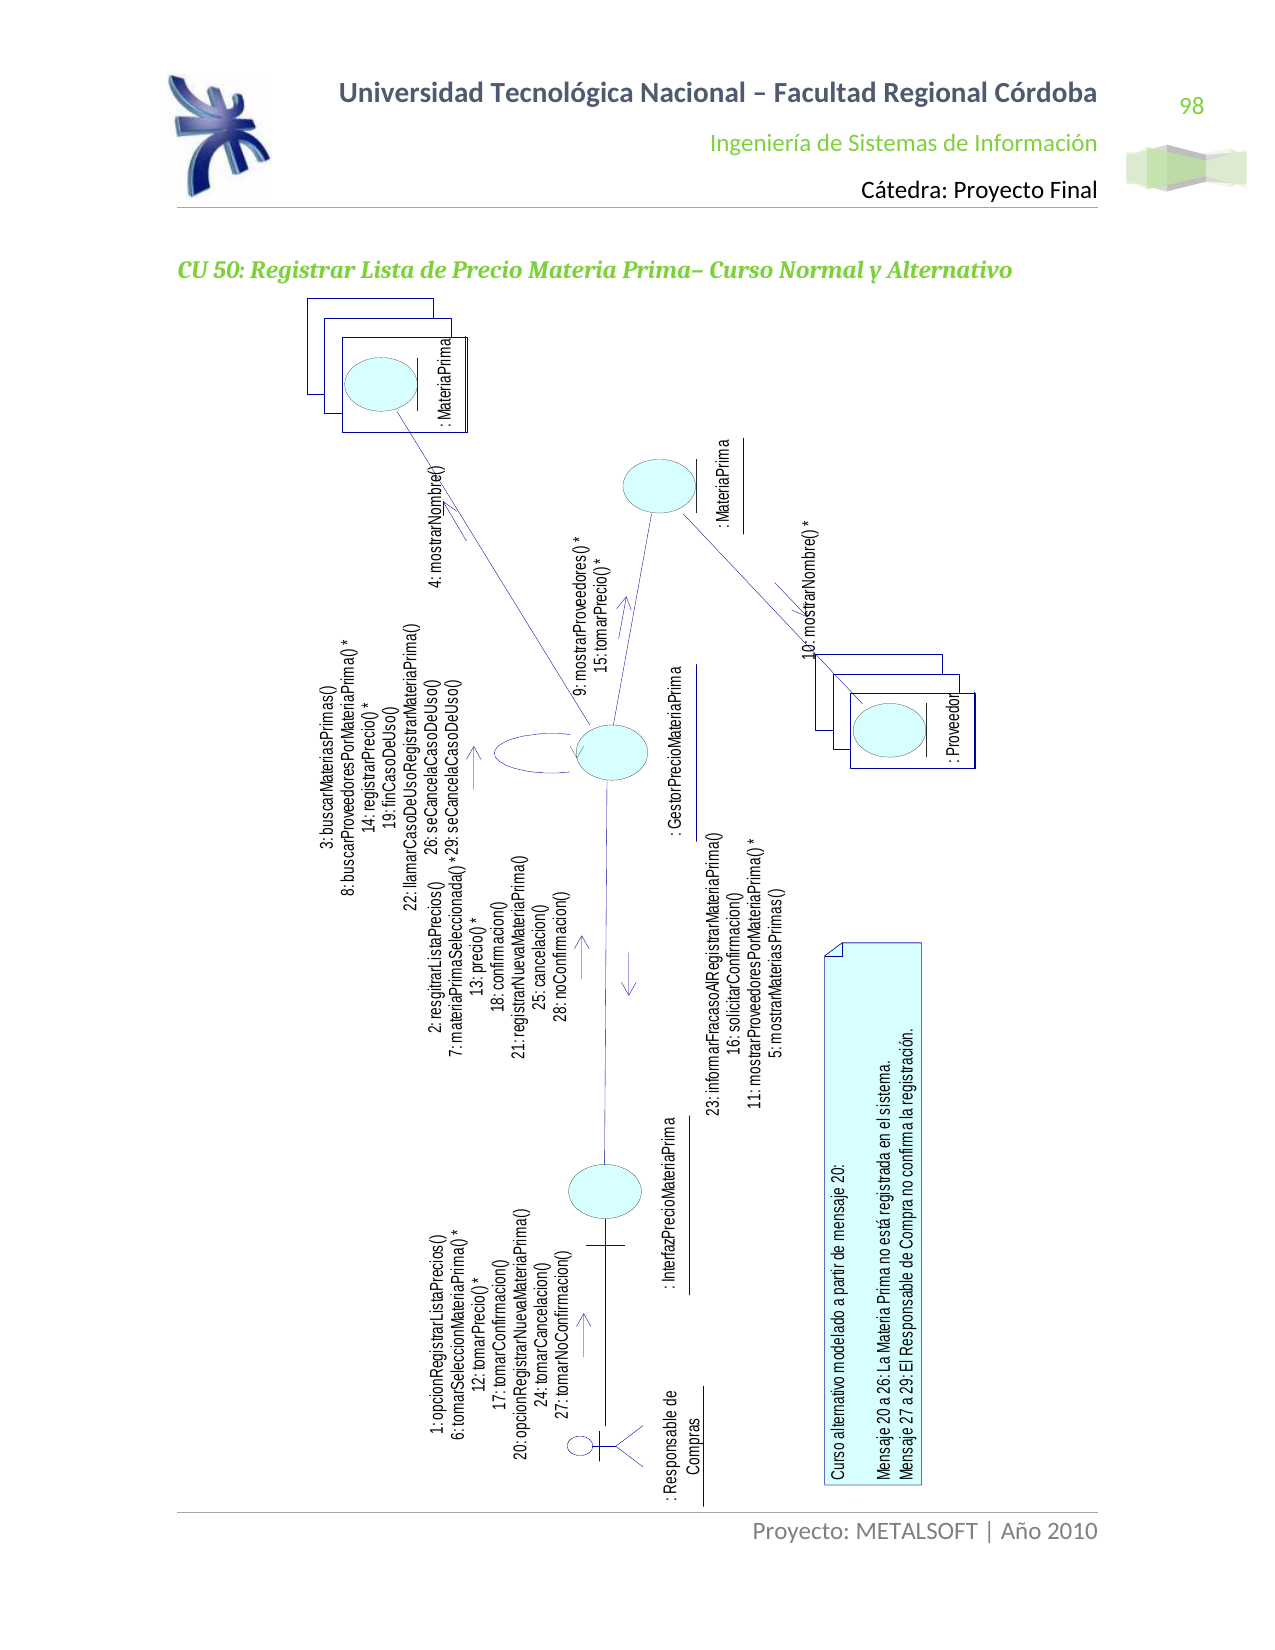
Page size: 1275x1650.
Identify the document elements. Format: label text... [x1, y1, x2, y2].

text CU 50: Registrar Lista de Precio Materia Prima– Curso Normal y Alternativo [177, 256, 1098, 284]
picture [167, 74, 272, 199]
